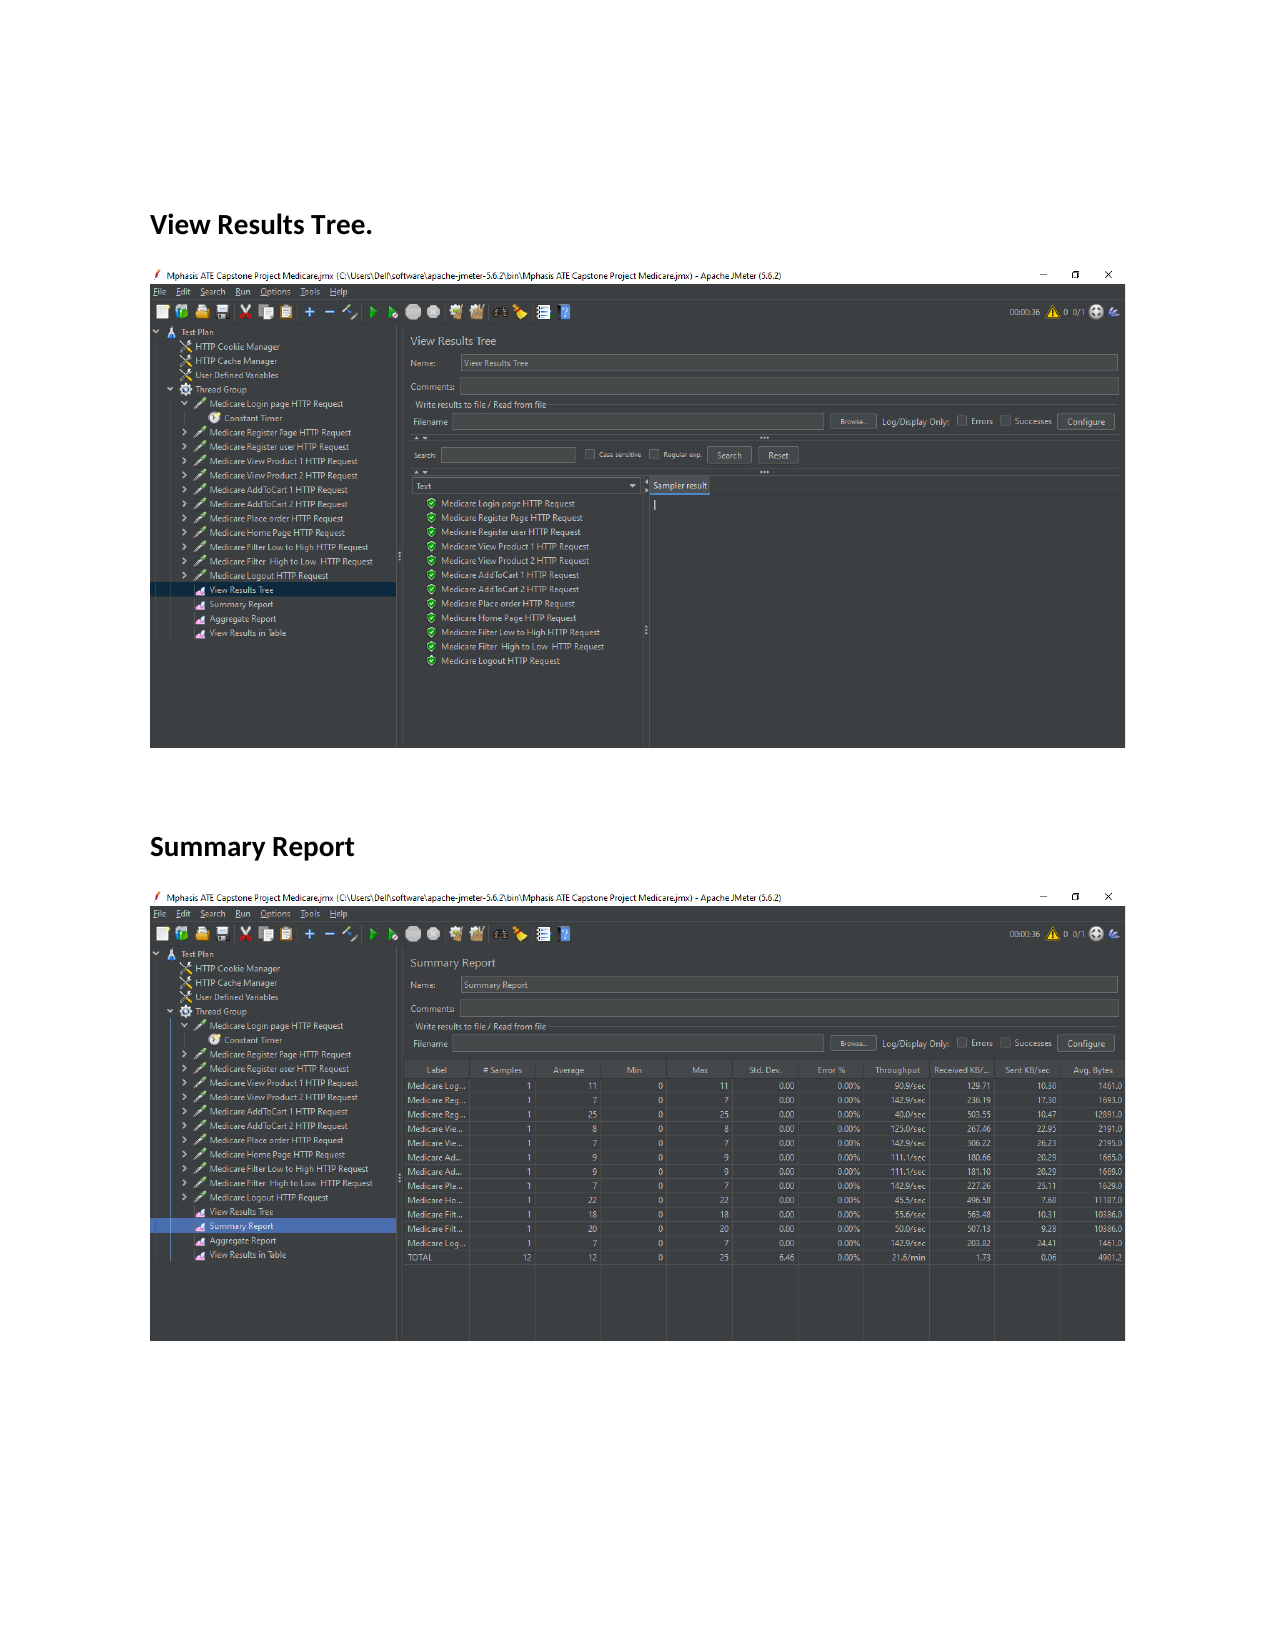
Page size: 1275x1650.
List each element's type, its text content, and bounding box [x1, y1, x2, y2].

picture [150, 890, 1125, 1341]
picture [150, 267, 1125, 748]
text View Results Tree. [150, 206, 1125, 241]
text Summary Report [150, 828, 1125, 864]
